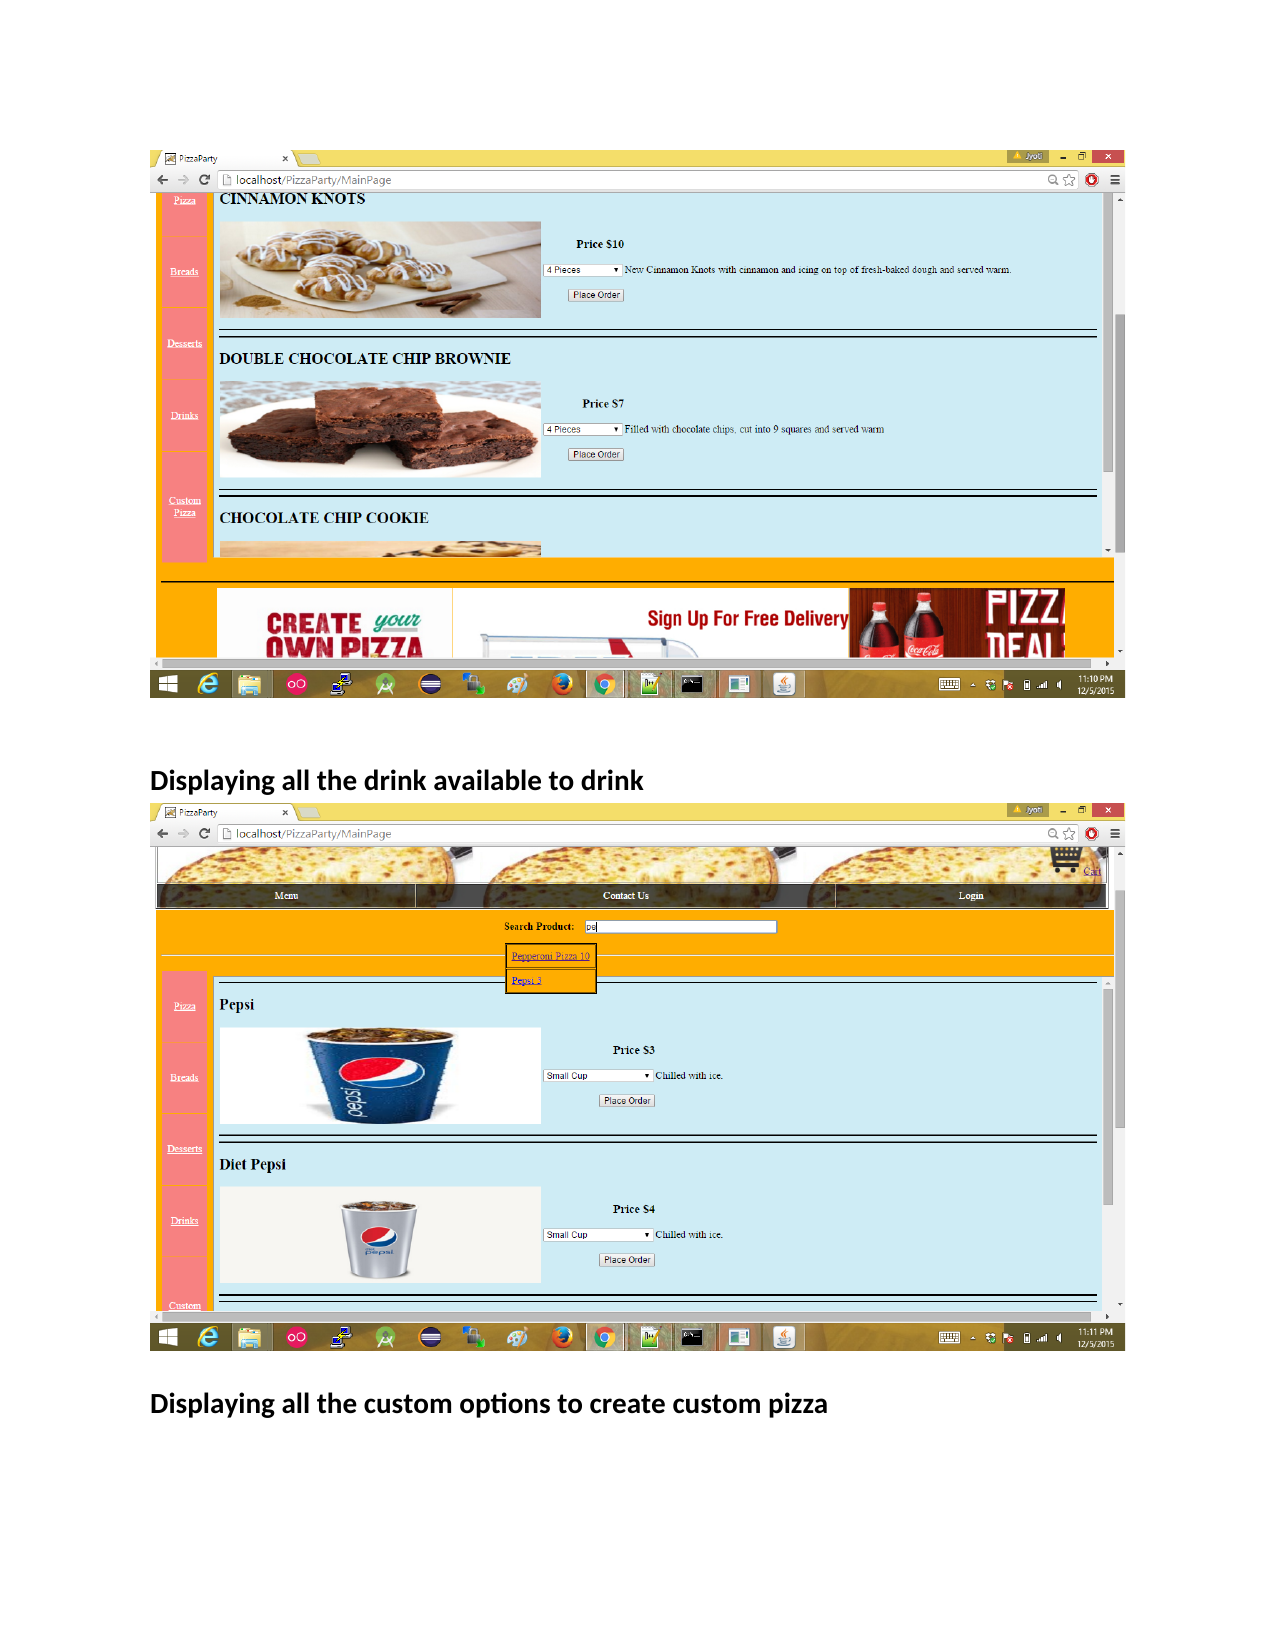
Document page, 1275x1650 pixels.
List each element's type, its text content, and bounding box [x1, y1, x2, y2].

text Displaying all the drink available to drink [150, 762, 1125, 798]
picture [150, 803, 1125, 1351]
text Displaying all the custom options to create custom pizza [150, 1385, 1125, 1421]
picture [150, 150, 1125, 698]
